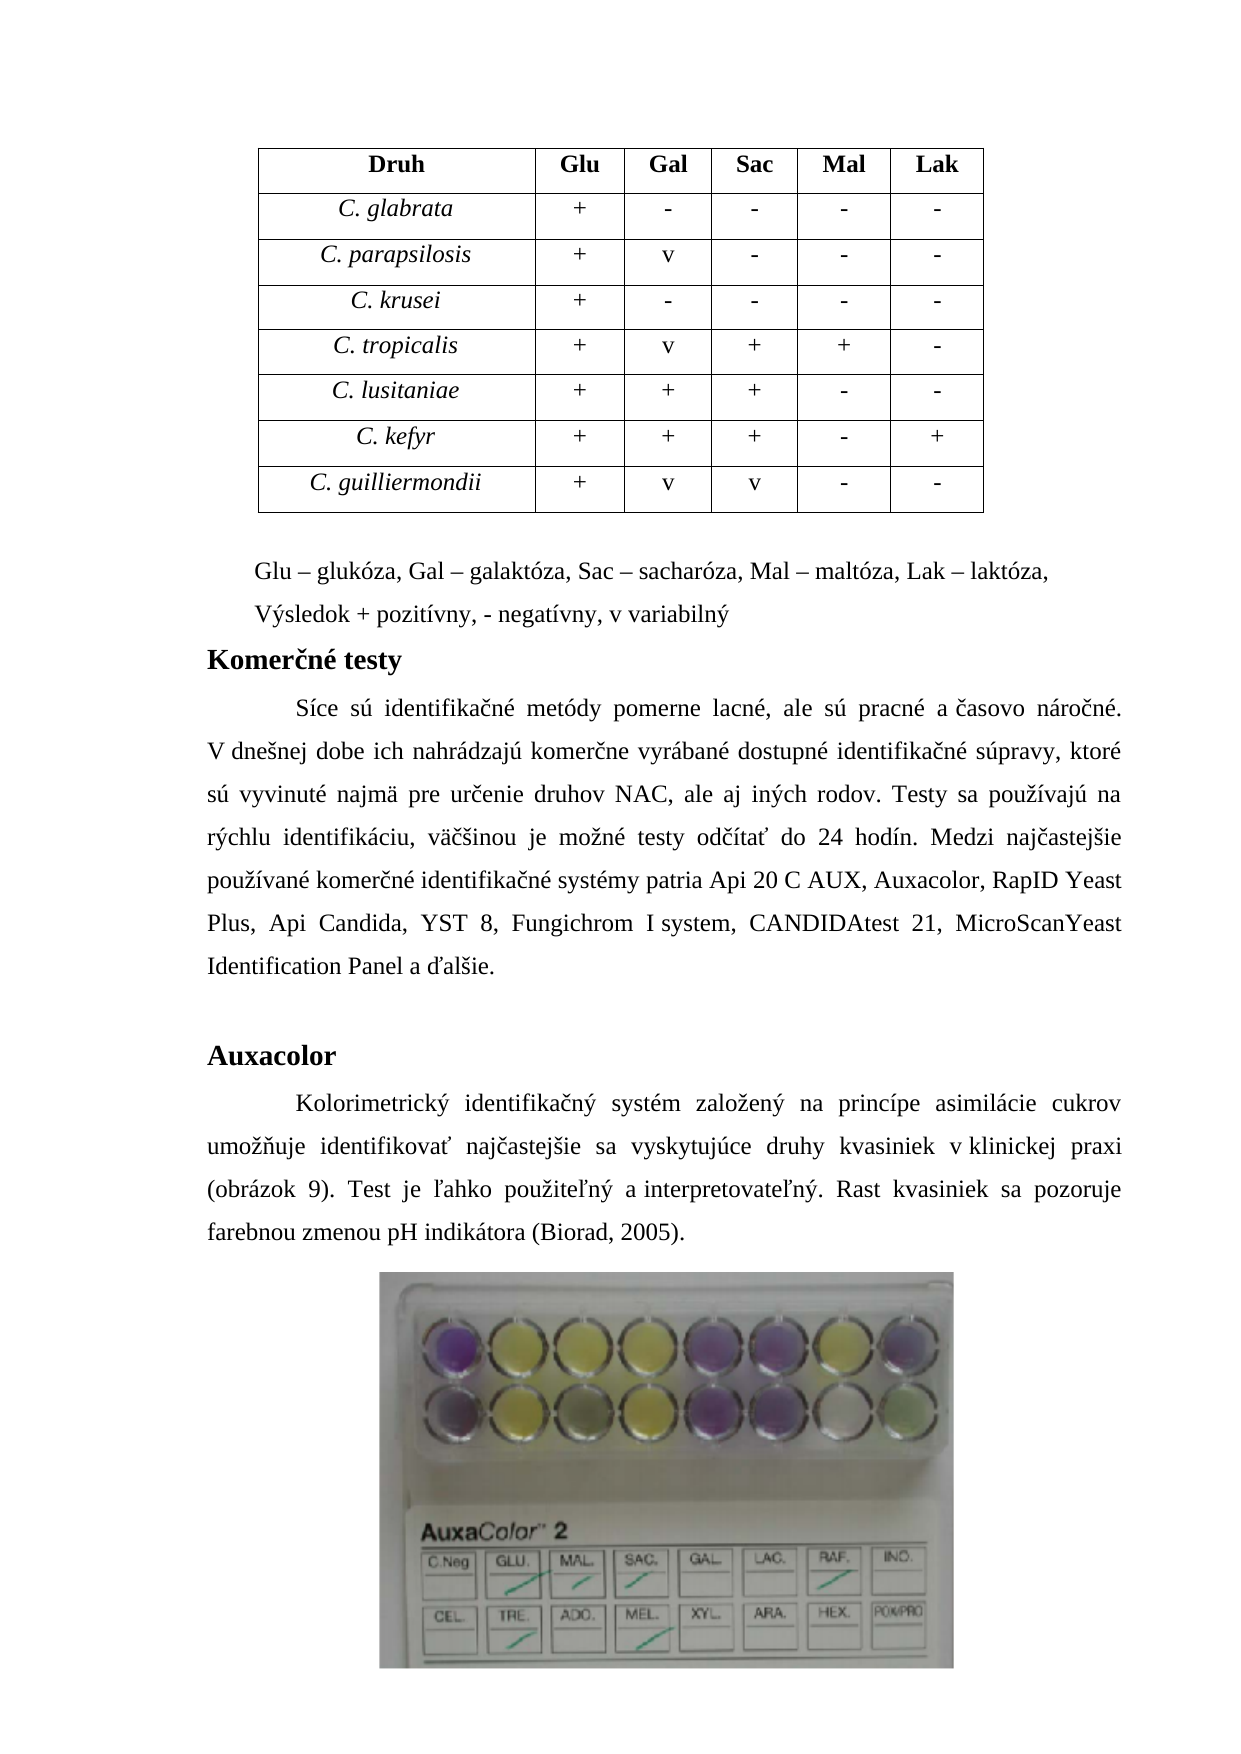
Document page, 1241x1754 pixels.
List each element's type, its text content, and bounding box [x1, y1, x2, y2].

table_cell - [798, 194, 890, 238]
table_cell - [625, 286, 711, 329]
table_header Sac [712, 149, 797, 192]
table_cell C. parapsilosis [259, 240, 535, 284]
table_cell - [798, 467, 890, 512]
table_cell - [891, 240, 983, 284]
table_header Lak [891, 149, 983, 192]
table_cell + [536, 375, 624, 420]
table_cell C. tropicalis [259, 330, 535, 374]
table_cell - [798, 240, 890, 284]
table_cell C. lusitaniae [259, 375, 535, 420]
table_cell C. guilliermondii [259, 467, 535, 512]
table_cell + [712, 375, 797, 420]
table_cell v [625, 330, 711, 374]
table_cell - [891, 194, 983, 238]
table_cell - [712, 194, 797, 238]
table_cell + [625, 421, 711, 466]
table_cell C. glabrata [259, 194, 535, 238]
table_cell - [891, 467, 983, 512]
table_cell C. kefyr [259, 421, 535, 466]
table_header Glu [536, 149, 624, 192]
table_cell - [625, 194, 711, 238]
table_cell - [712, 286, 797, 329]
table_cell + [798, 330, 890, 374]
table_cell + [891, 421, 983, 466]
table_cell + [536, 240, 624, 284]
text Auxacolor [207, 1038, 1122, 1071]
table_cell + [536, 194, 624, 238]
table_cell + [712, 330, 797, 374]
text Glu – glukóza, Gal – galaktóza, Sac – sacharóza, Mal – maltóza, Lak – laktóza, [207, 556, 1122, 585]
table_header Mal [798, 149, 890, 192]
table_cell - [798, 375, 890, 420]
table_cell + [712, 421, 797, 466]
table_cell v [712, 467, 797, 512]
table_cell + [536, 467, 624, 512]
picture [378, 1272, 954, 1672]
table_cell - [712, 240, 797, 284]
table_header Druh [259, 149, 535, 192]
table_cell + [536, 421, 624, 466]
text Kolorimetrický identifikačný systém založený na princípe asimilácie cukrov umožňuje identifikovať najčastejšie sa vyskytujúce druhy kvasiniek v klinickej praxi (obrázok 9). Test je ľahko použiteľný a interpretovateľný. Rast kvasiniek sa pozoruje farebnou zmenou pH indikátora (Biorad, 2005). [207, 1088, 1122, 1246]
table_cell + [625, 375, 711, 420]
table_header Gal [625, 149, 711, 192]
table_cell + [536, 286, 624, 329]
text Výsledok + pozitívny, - negatívny, v variabilný [207, 599, 1122, 628]
table_cell - [798, 286, 890, 329]
table_cell - [891, 375, 983, 420]
text Síce sú identifikačné metódy pomerne lacné, ale sú pracné a časovo náročné. V dnešnej dobe ich nahrádzajú komerčne vyrábané dostupné identifikačné súpravy, ktoré sú vyvinuté najmä pre určenie druhov NAC, ale aj iných rodov. Testy sa používajú na rýchlu identifikáciu, väčšinou je možné testy odčítať do 24 hodín. Medzi najčastejšie používané komerčné identifikačné systémy patria Api 20 C AUX, Auxacolor, RapID Yeast Plus, Api Candida, YST 8, Fungichrom I system, CANDIDAtest 21, MicroScanYeast Identification Panel a ďalšie. [207, 693, 1122, 980]
table_cell v [625, 240, 711, 284]
table_cell - [798, 421, 890, 466]
table_cell C. krusei [259, 286, 535, 329]
table_cell - [891, 286, 983, 329]
table_cell v [625, 467, 711, 512]
table_cell - [891, 330, 983, 374]
text Komerčné testy [207, 642, 1122, 676]
table_cell + [536, 330, 624, 374]
